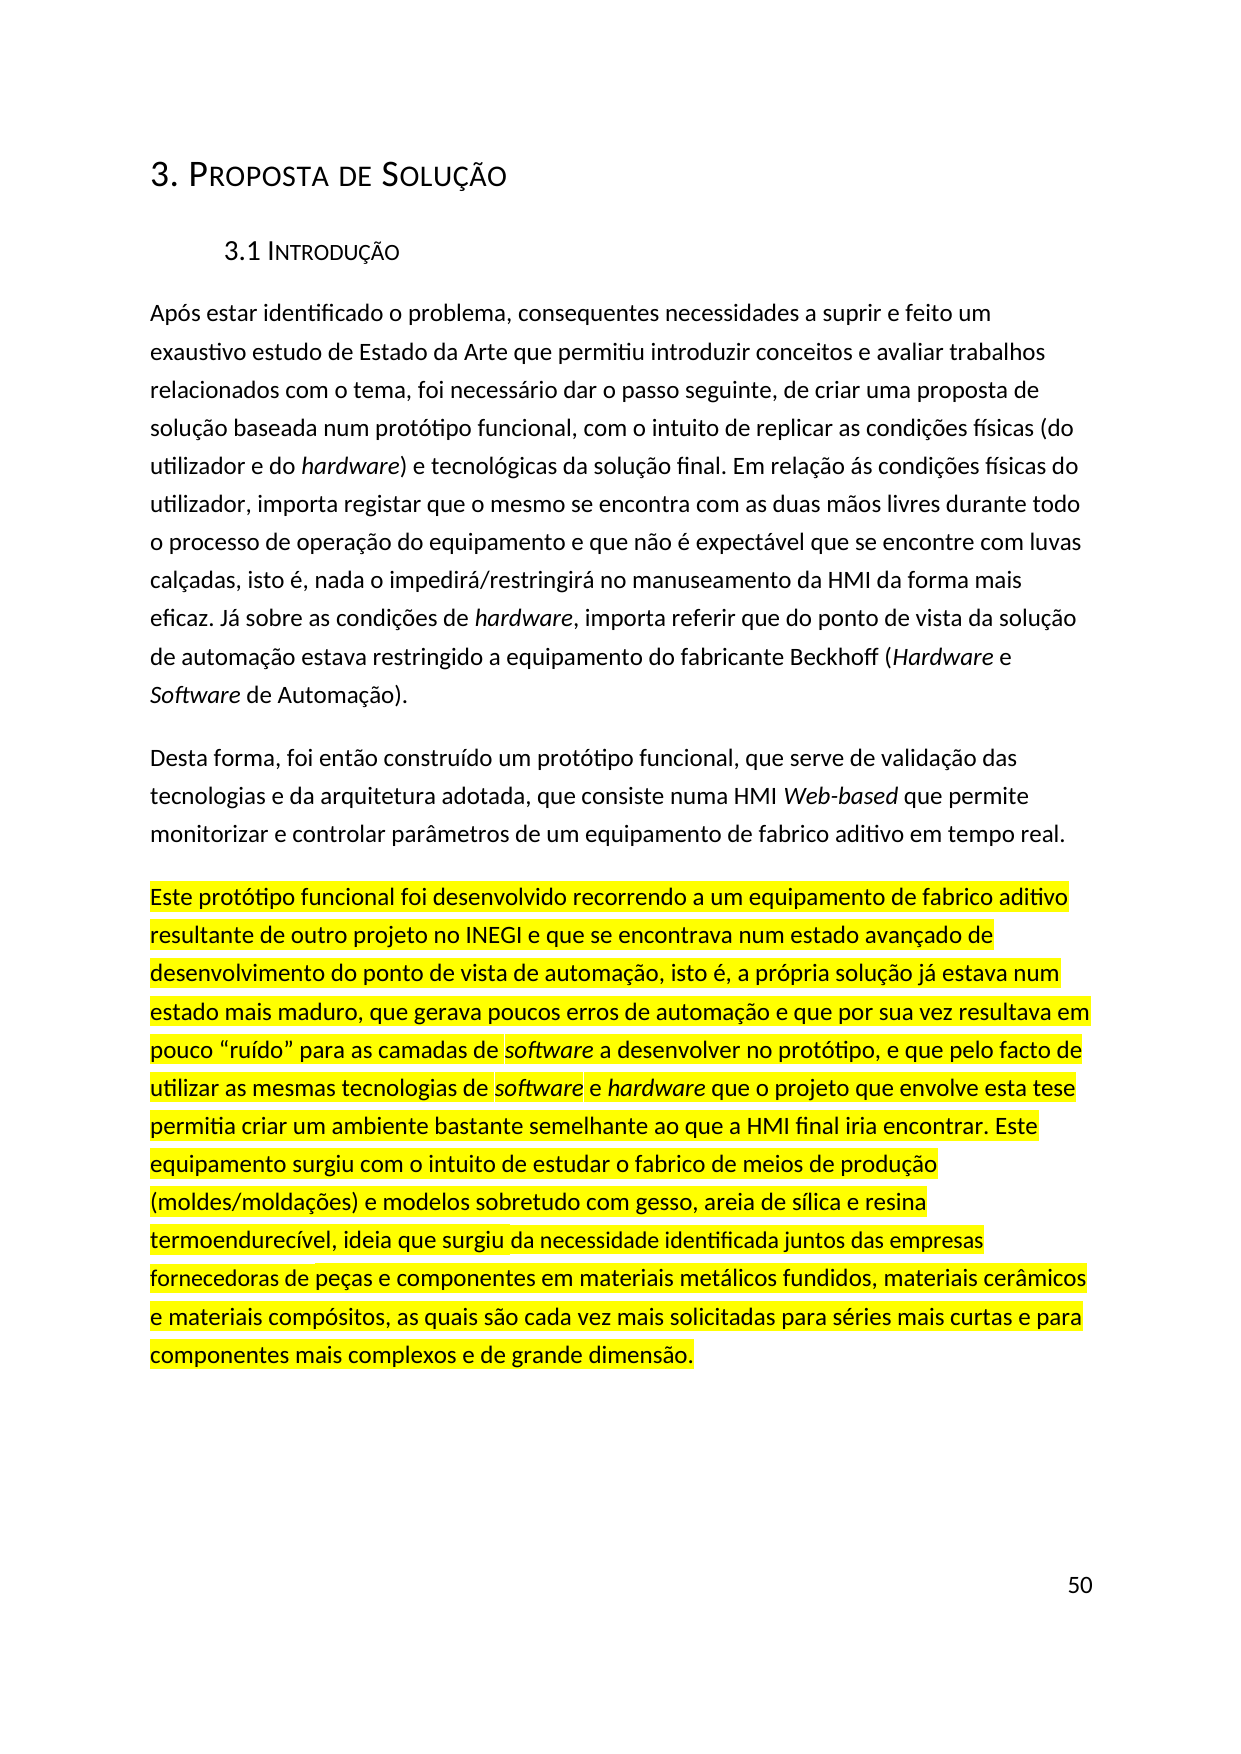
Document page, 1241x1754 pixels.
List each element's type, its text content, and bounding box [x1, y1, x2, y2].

subtitle 3. Proposta de Solução [150, 150, 1092, 196]
subtitle 3.1 Introdução [150, 232, 1092, 268]
text Este protótipo funcional foi desenvolvido recorrendo a um equipamento de fabrico aditivo resultante de outro projeto no INEGI e que se encontrava num estado avançado de desenvolvimento do ponto de vista de automação, isto é, a própria solução já estava num estado mais maduro, que gerava poucos erros de automação e que por sua vez resultava em pouco “ruído” para as camadas de software a desenvolver no protótipo, e que pelo facto de utilizar as mesmas tecnologias de software e hardware que o projeto que envolve esta tese permitia criar um ambiente bastante semelhante ao que a HMI final iria encontrar. Este equipamento surgiu com o intuito de estudar o fabrico de meios de produção (moldes/moldações) e modelos sobretudo com gesso, areia de sílica e resina termoendurecível, ideia que surgiu da necessidade identificada juntos das empresas fornecedoras de peças e componentes em materiais metálicos fundidos, materiais cerâmicos e materiais compósitos, as quais são cada vez mais solicitadas para séries mais curtas e para componentes mais complexos e de grande dimensão. [150, 881, 1092, 1369]
text Após estar identificado o problema, consequentes necessidades a suprir e feito um exaustivo estudo de Estado da Arte que permitiu introduzir conceitos e avaliar trabalhos relacionados com o tema, foi necessário dar o passo seguinte, de criar uma proposta de solução baseada num protótipo funcional, com o intuito de replicar as condições físicas (do utilizador e do hardware) e tecnológicas da solução final. Em relação ás condições físicas do utilizador, importa registar que o mesmo se encontra com as duas mãos livres durante todo o processo de operação do equipamento e que não é expectável que se encontre com luvas calçadas, isto é, nada o impedirá/restringirá no manuseamento da HMI da forma mais eficaz. Já sobre as condições de hardware, importa referir que do ponto de vista da solução de automação estava restringido a equipamento do fabricante Beckhoff (Hardware e Software de Automação). [150, 297, 1092, 709]
text Desta forma, foi então construído um protótipo funcional, que serve de validação das tecnologias e da arquitetura adotada, que consiste numa HMI Web-based que permite monitorizar e controlar parâmetros de um equipamento de fabrico aditivo em tempo real. [150, 742, 1092, 849]
